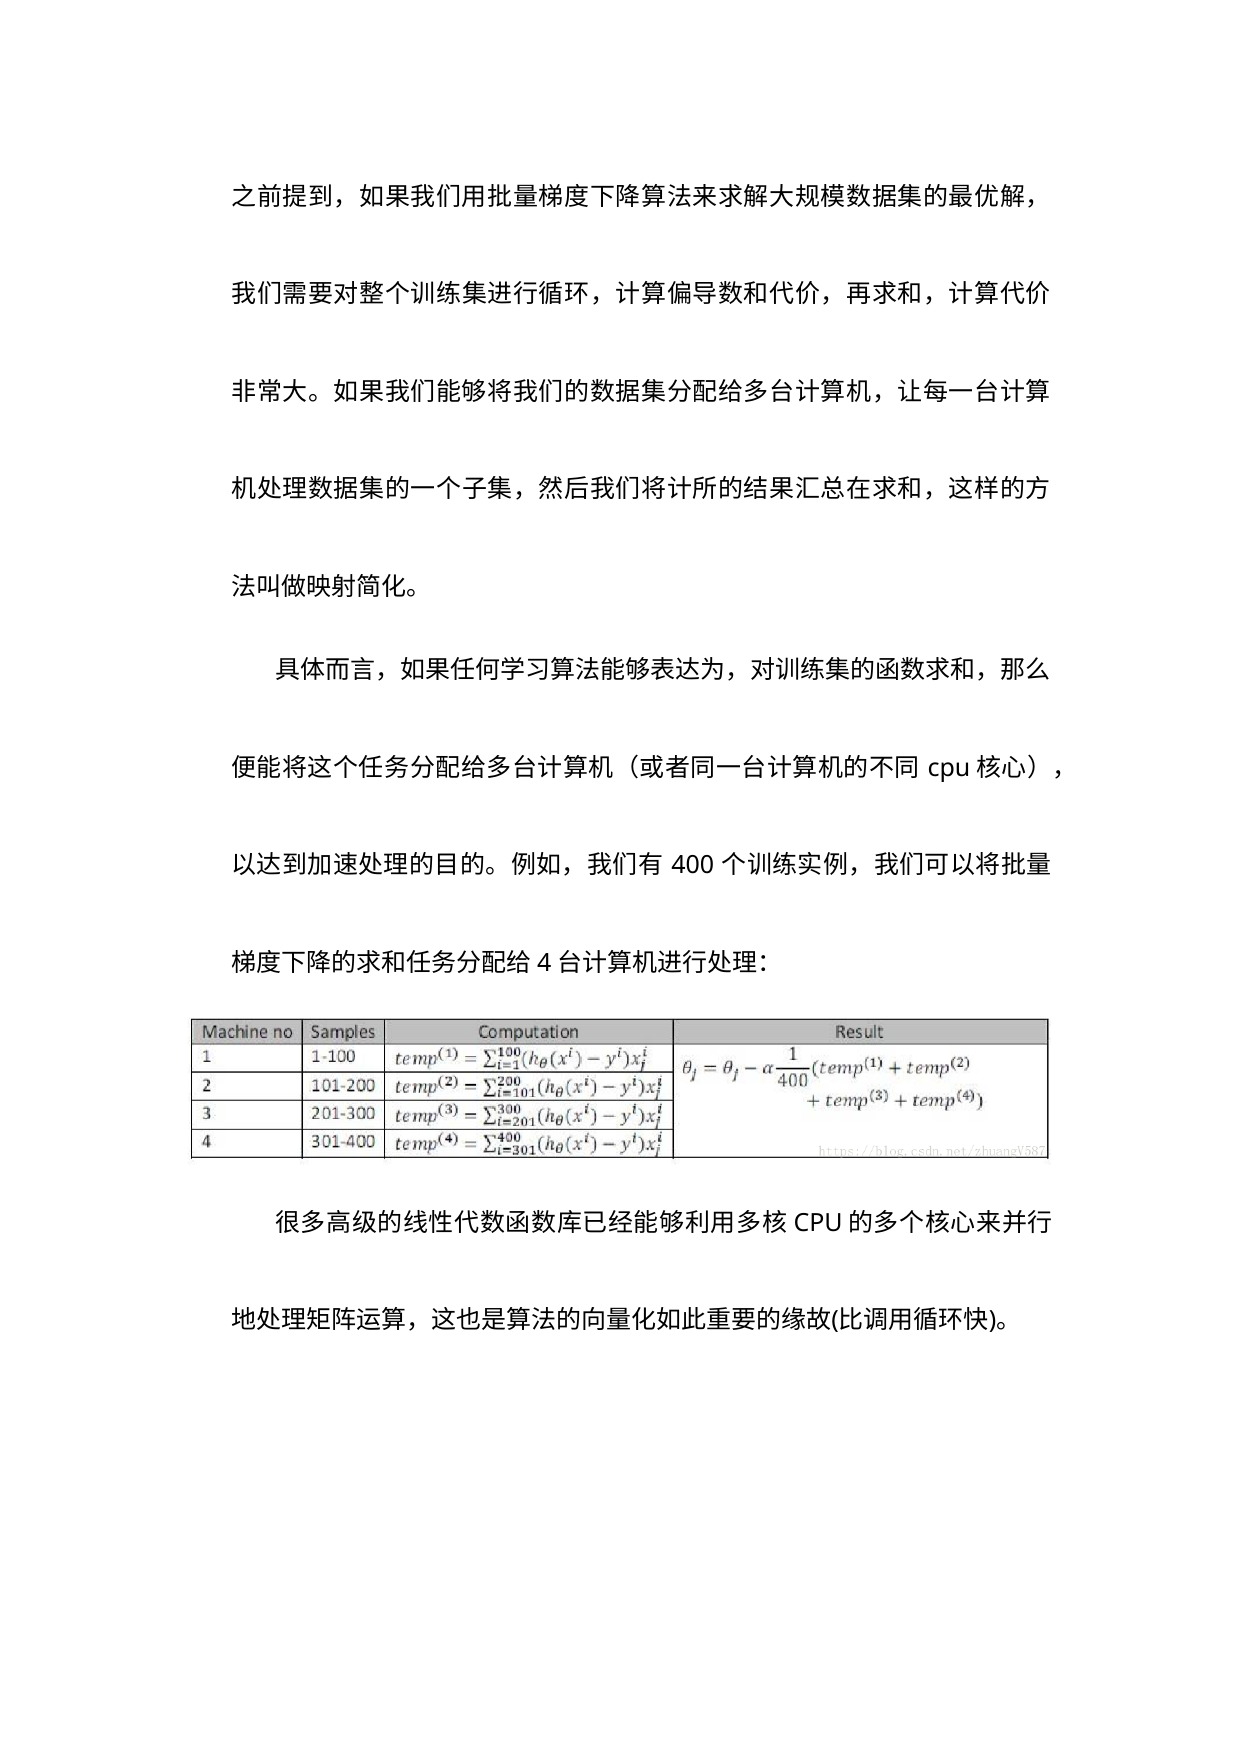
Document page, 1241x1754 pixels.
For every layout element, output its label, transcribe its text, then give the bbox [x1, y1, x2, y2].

text 很多高级的线性代数函数库已经能够利用多核CPU的多个核心来并行地处理矩阵运算，这也是算法的向量化如此重要的缘故(比调用循环快)。 [231, 1188, 1053, 1351]
text 具体而言，如果任何学习算法能够表达为，对训练集的函数求和，那么便能将这个任务分配给多台计算机（或者同一台计算机的不同cpu核心），以达到加速处理的目的。例如，我们有 400 个训练实例，我们可以将批量梯度下降的求和任务分配给 4 台计算机进行处理： [231, 635, 1053, 993]
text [231, 162, 1053, 617]
picture [187, 1010, 1053, 1165]
